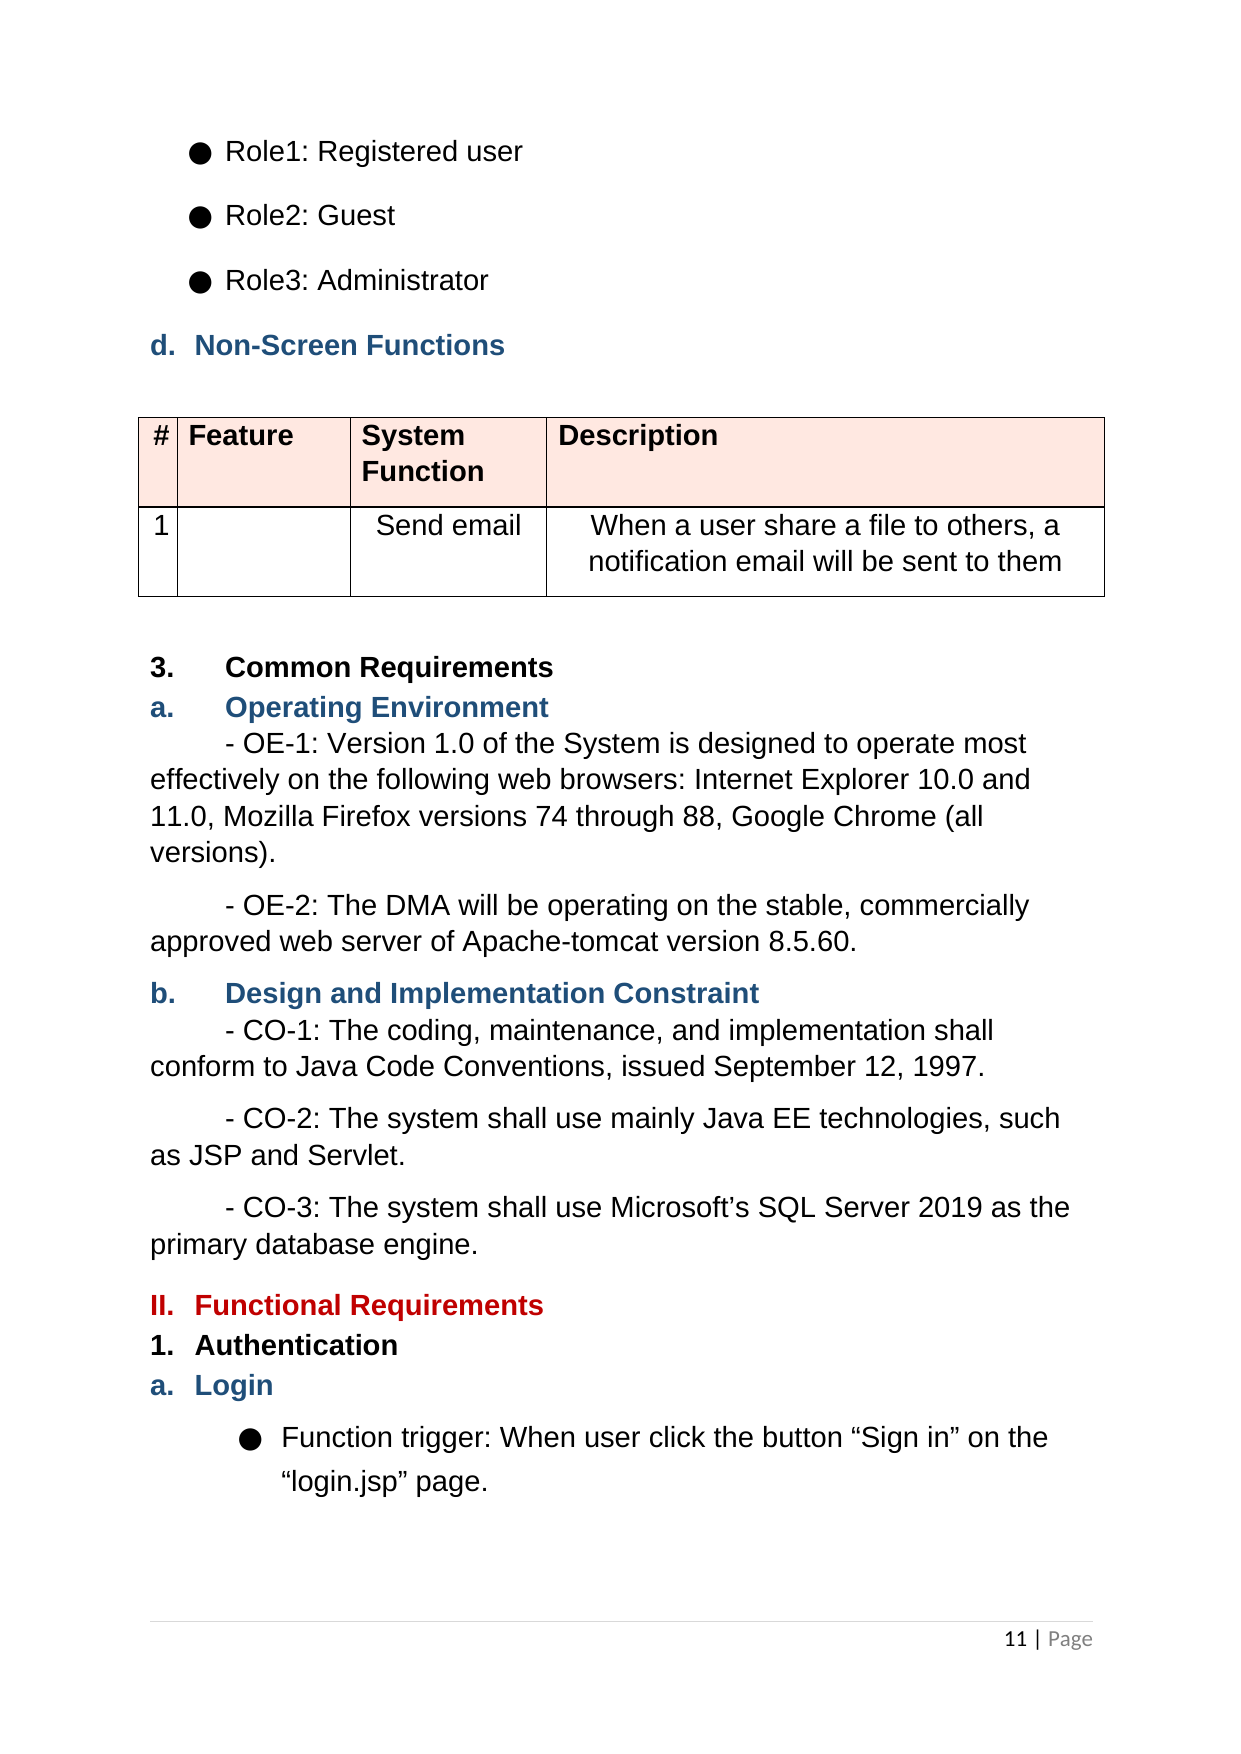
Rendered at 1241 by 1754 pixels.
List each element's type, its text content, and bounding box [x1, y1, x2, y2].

text - CO-3: The system shall use Microsoft’s SQL Server 2019 as the primary database engine. [150, 1191, 1093, 1260]
table_header System Function [351, 418, 546, 506]
subtitle Login [150, 1368, 1093, 1402]
subtitle Common Requirements [150, 650, 1093, 683]
table_cell [178, 508, 350, 596]
table_cell When a user share a file to others, a notification email will be sent to them [547, 508, 1104, 596]
text - CO-1: The coding, maintenance, and implementation shall conform to Java Code Conventions, issued September 12, 1997. [150, 1013, 1093, 1082]
subtitle Functional Requirements [150, 1288, 1093, 1321]
table_header # [139, 418, 177, 506]
list Function trigger: When user click the button “Sign in” on the “login.jsp” page. [237, 1404, 1093, 1498]
text - OE-1: Version 1.0 of the System is designed to operate most effectively on the following web browsers: Internet Explorer 10.0 and 11.0, Mozilla Firefox versions 74 through 88, Google Chrome (all versions). [150, 726, 1093, 868]
list Role3: Administrator [187, 247, 1093, 307]
table_header Description [547, 418, 1104, 506]
table_cell 1 [139, 508, 177, 596]
subtitle Non-Screen Functions [150, 328, 1093, 362]
text - OE-2: The DMA will be operating on the stable, commercially approved web server of Apache-tomcat version 8.5.60. [150, 887, 1093, 957]
subtitle Operating Environment [150, 690, 1093, 724]
subtitle Design and Implementation Constraint [150, 976, 1093, 1010]
table_cell Send email [351, 508, 546, 596]
list Role2: Guest [187, 182, 1093, 242]
table_header Feature [178, 418, 350, 506]
list Role1: Registered user [187, 118, 1093, 178]
text - CO-2: The system shall use mainly Java EE technologies, such as JSP and Servlet. [150, 1102, 1093, 1171]
subtitle Authentication [150, 1328, 1093, 1362]
